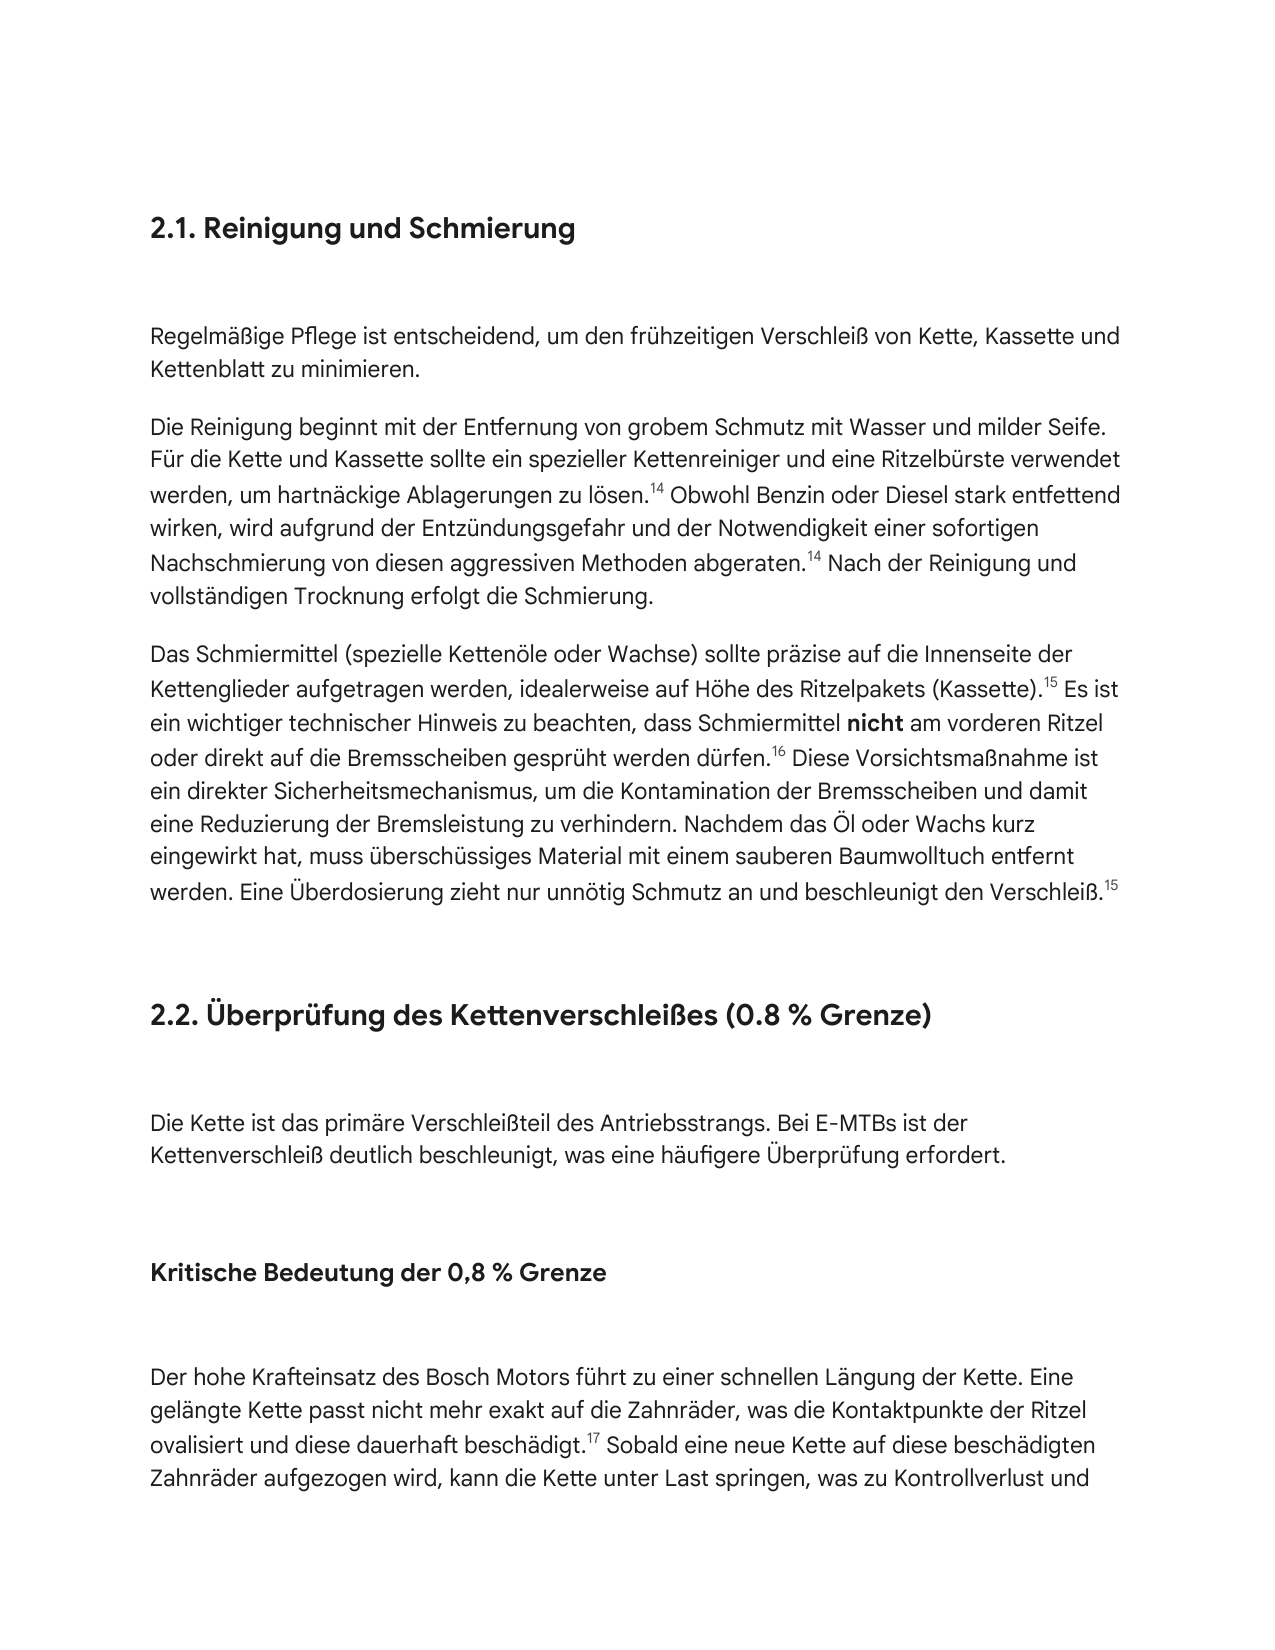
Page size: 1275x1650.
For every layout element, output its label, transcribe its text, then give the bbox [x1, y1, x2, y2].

text Regelmäßige Pflege ist entscheidend, um den frühzeitigen Verschleiß von Kette, Kassette und Kettenblatt zu minimieren. [150, 323, 1125, 384]
text Das Schmiermittel (spezielle Kettenöle oder Wachse) sollte präzise auf die Innenseite der Kettenglieder aufgetragen werden, idealerweise auf Höhe des Ritzelpakets (Kassette).15 Es ist ein wichtiger technischer Hinweis zu beachten, dass Schmiermittel nicht am vorderen Ritzel oder direkt auf die Bremsscheiben gesprüht werden dürfen.16 Diese Vorsichtsmaßnahme ist ein direkter Sicherheitsmechanismus, um die Kontamination der Bremsscheiben und damit eine Reduzierung der Bremsleistung zu verhindern. Nachdem das Öl oder Wachs kurz eingewirkt hat, muss überschüssiges Material mit einem sauberen Baumwolltuch entfernt werden. Eine Überdosierung zieht nur unnötig Schmutz an und beschleunigt den Verschleiß.15 [150, 640, 1125, 907]
subtitle 2.2. Überprüfung des Kettenverschleißes (0.8 % Grenze) [150, 997, 1125, 1034]
text Die Reinigung beginnt mit der Entfernung von grobem Schmutz mit Wasser und milder Seife. Für die Kette und Kassette sollte ein spezieller Kettenreiniger und eine Ritzelbürste verwendet werden, um hartnäckige Ablagerungen zu lösen.14 Obwohl Benzin oder Diesel stark entfettend wirken, wird aufgrund der Entzündungsgefahr und der Notwendigkeit einer sofortigen Nachschmierung von diesen aggressiven Methoden abgeraten.14 Nach der Reinigung und vollständigen Trocknung erfolgt die Schmierung. [150, 413, 1125, 611]
text Die Kette ist das primäre Verschleißteil des Antriebsstrangs. Bei E-MTBs ist der Kettenverschleiß deutlich beschleunigt, was eine häufigere Überprüfung erfordert. [150, 1109, 1125, 1171]
subtitle Kritische Bedeutung der 0,8 % Grenze [150, 1257, 1125, 1288]
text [150, 1363, 1125, 1493]
subtitle 2.1. Reinigung und Schmierung [150, 211, 1125, 247]
